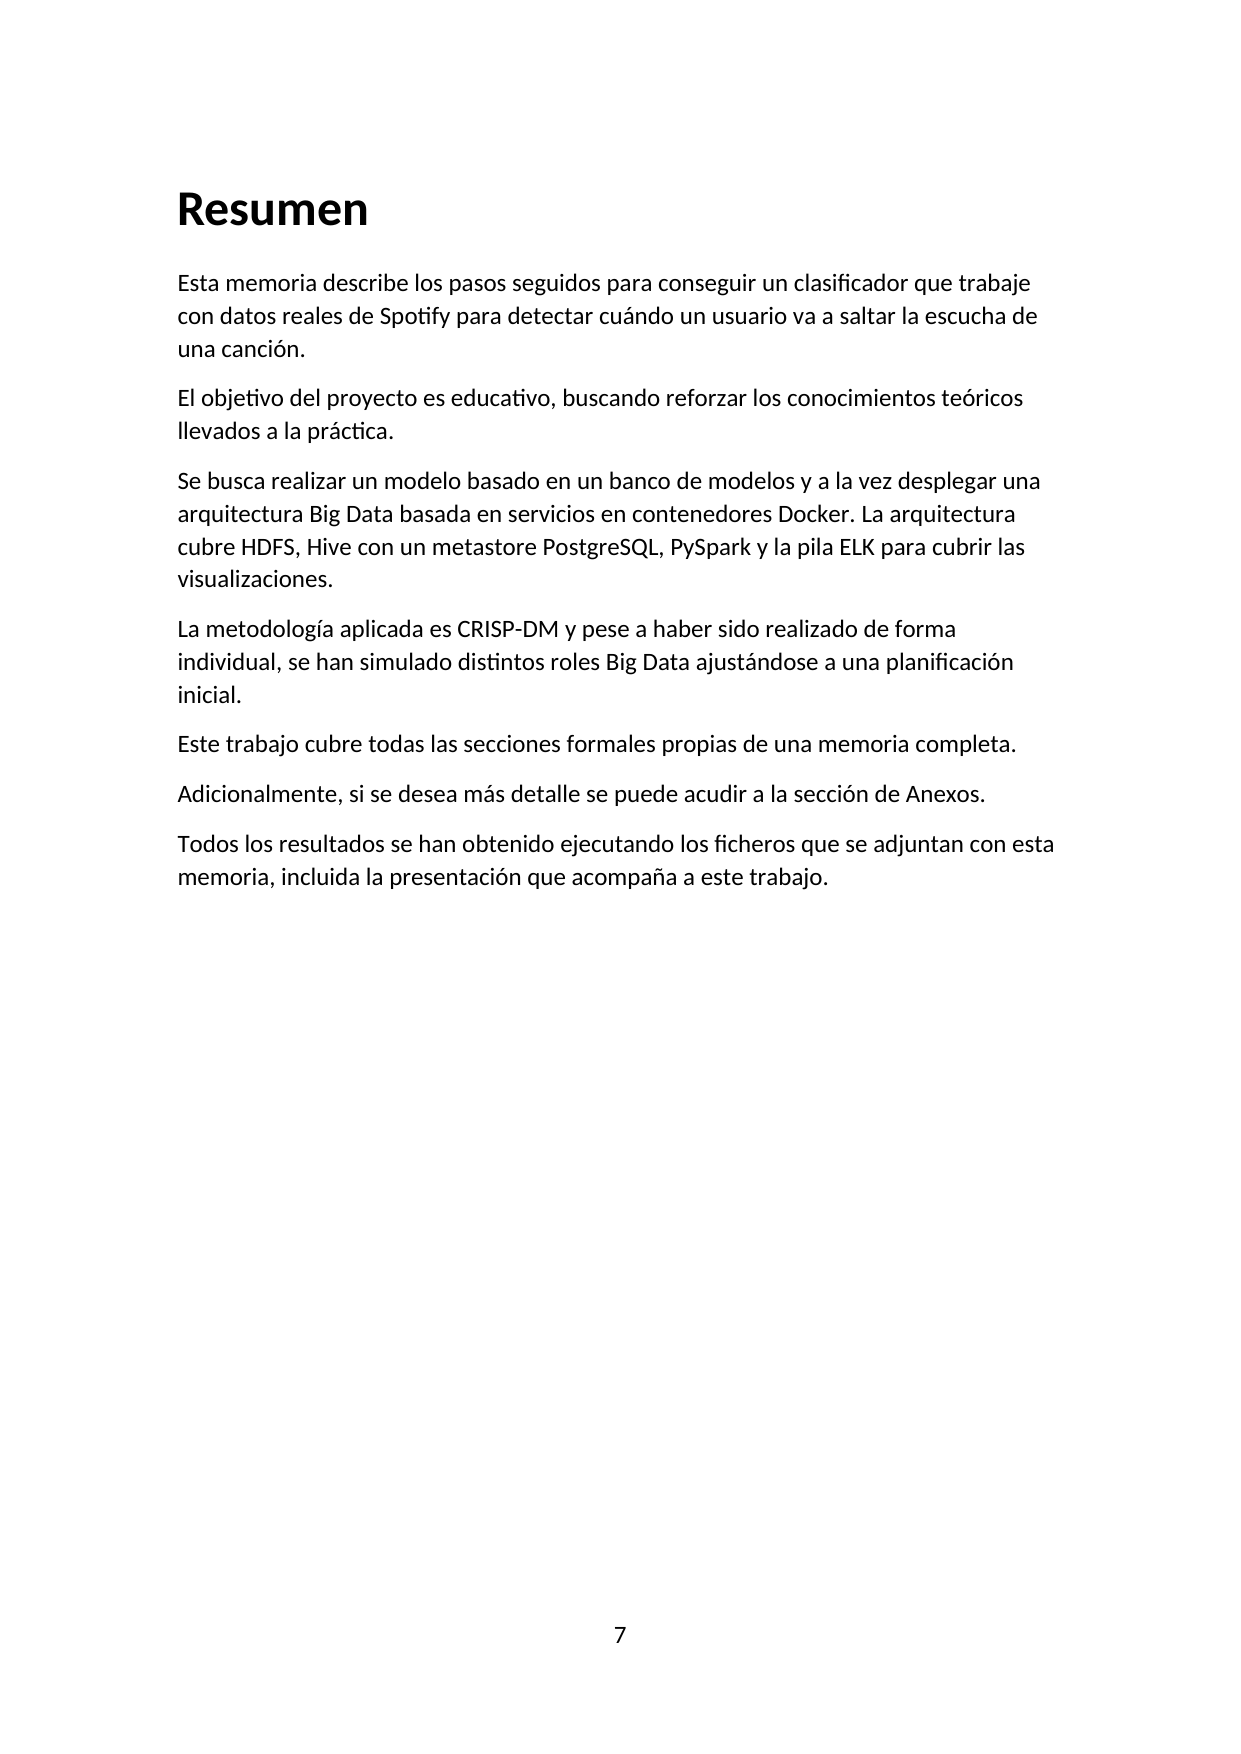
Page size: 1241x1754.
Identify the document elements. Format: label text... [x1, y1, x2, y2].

text El objetivo del proyecto es educativo, buscando reforzar los conocimientos teóricos llevados a la práctica. [177, 382, 1063, 446]
text Esta memoria describe los pasos seguidos para conseguir un clasificador que trabaje con datos reales de Spotify para detectar cuándo un usuario va a saltar la escucha de una canción. [177, 267, 1063, 363]
text La metodología aplicada es CRISP-DM y pese a haber sido realizado de forma individual, se han simulado distintos roles Big Data ajustándose a una planificación inicial. [177, 613, 1063, 709]
text Se busca realizar un modelo basado en un banco de modelos y a la vez desplegar una arquitectura Big Data basada en servicios en contenedores Docker. La arquitectura cubre HDFS, Hive con un metastore PostgreSQL, PySpark y la pila ELK para cubrir las visualizaciones. [177, 465, 1063, 594]
subtitle Resumen [177, 177, 1063, 238]
text Todos los resultados se han obtenido ejecutando los ficheros que se adjuntan con esta memoria, incluida la presentación que acompaña a este trabajo. [177, 828, 1063, 891]
text Adicionalmente, si se desea más detalle se puede acudir a la sección de Anexos. [177, 778, 1063, 809]
text Este trabajo cubre todas las secciones formales propias de una memoria completa. [177, 729, 1063, 759]
